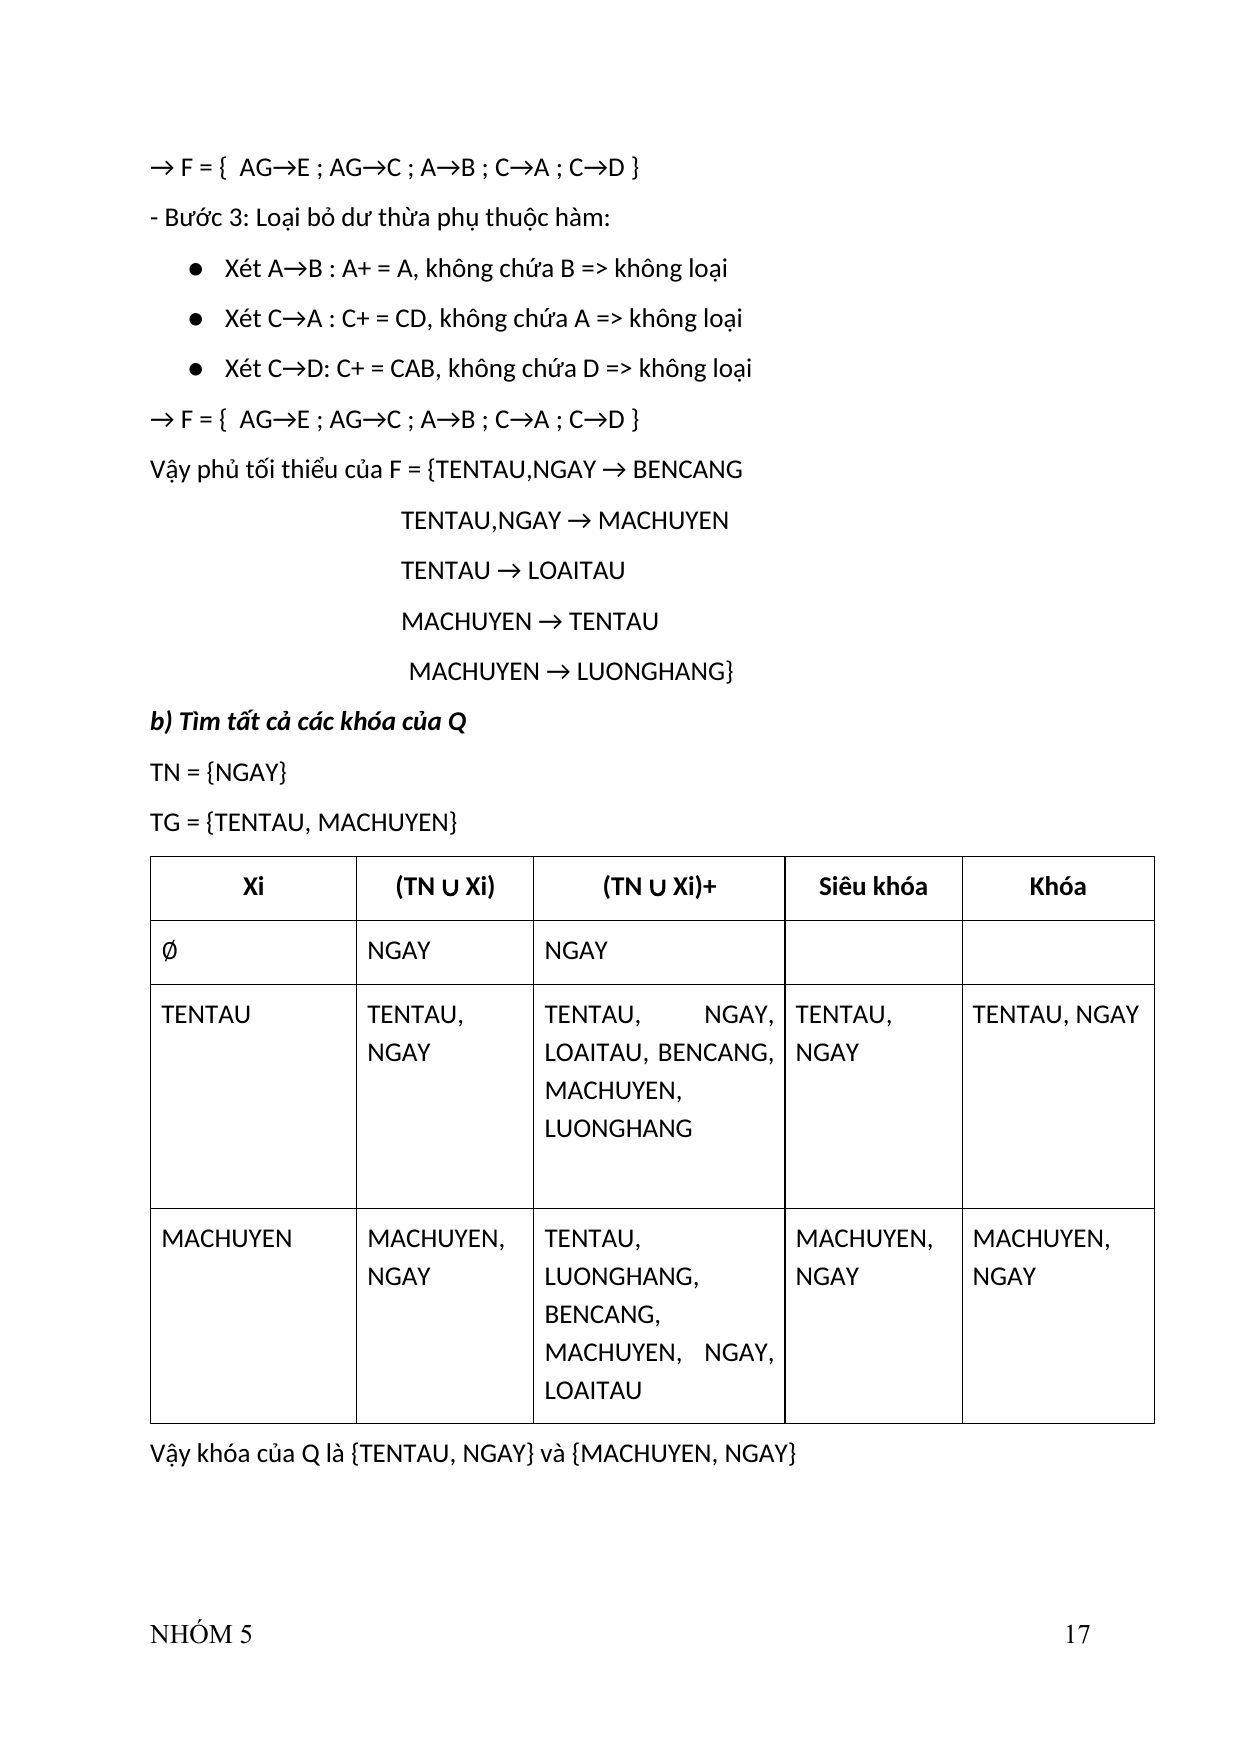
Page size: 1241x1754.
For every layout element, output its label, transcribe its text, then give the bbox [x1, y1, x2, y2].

list Xét A→B : A+ = A, không chứa B => không loại [187, 251, 1090, 284]
table_header Xi [151, 857, 356, 920]
table_cell TENTAU, NGAY [786, 985, 962, 1208]
table_cell NGAY [357, 921, 533, 984]
table_cell TENTAU, NGAY, LOAITAU, BENCANG, MACHUYEN, LUONGHANG [534, 985, 784, 1208]
table_cell NGAY [534, 921, 784, 984]
table_cell MACHUYEN, NGAY [786, 1209, 962, 1423]
text MACHUYEN → LUONGHANG} [225, 654, 1090, 687]
table_cell [786, 921, 962, 984]
text TN = {NGAY} [150, 755, 1090, 788]
table_cell TENTAU, LUONGHANG, BENCANG, MACHUYEN, NGAY, LOAITAU [534, 1209, 784, 1423]
text b) Tìm tất cả các khóa của Q [150, 704, 1090, 738]
text - Bước 3: Loại bỏ dư thừa phụ thuộc hàm: [150, 200, 1090, 233]
table_header (TN ∪ Xi) [357, 857, 533, 920]
table_cell TENTAU [151, 985, 356, 1208]
list Xét C→A : C+ = CD, không chứa A => không loại [187, 301, 1090, 334]
text Vậy khóa của Q là {TENTAU, NGAY} và {MACHUYEN, NGAY} [150, 1437, 1090, 1470]
table_cell [963, 921, 1154, 984]
text TG = {TENTAU, MACHUYEN} [150, 805, 1090, 838]
table_cell MACHUYEN [151, 1209, 356, 1423]
text → F = { AG→E ; AG→C ; A→B ; C→A ; C→D } [150, 150, 1090, 183]
text MACHUYEN → TENTAU [150, 604, 1090, 637]
text → F = { AG→E ; AG→C ; A→B ; C→A ; C→D } [150, 402, 1090, 435]
text Vậy phủ tối thiểu của F = {TENTAU,NGAY → BENCANG [150, 452, 1090, 486]
text TENTAU,NGAY → MACHUYEN [150, 503, 1090, 536]
table_header (TN ∪ Xi)+ [534, 857, 784, 920]
table_cell TENTAU, NGAY [357, 985, 533, 1208]
table_cell MACHUYEN, NGAY [963, 1209, 1154, 1423]
table_cell ∅ [151, 921, 356, 984]
table_header Siêu khóa [786, 857, 962, 920]
list Xét C→D: C+ = CAB, không chứa D => không loại [187, 352, 1090, 385]
table_cell MACHUYEN, NGAY [357, 1209, 533, 1423]
text TENTAU → LOAITAU [150, 553, 1090, 586]
table_header Khóa [963, 857, 1154, 920]
table_cell TENTAU, NGAY [963, 985, 1154, 1208]
